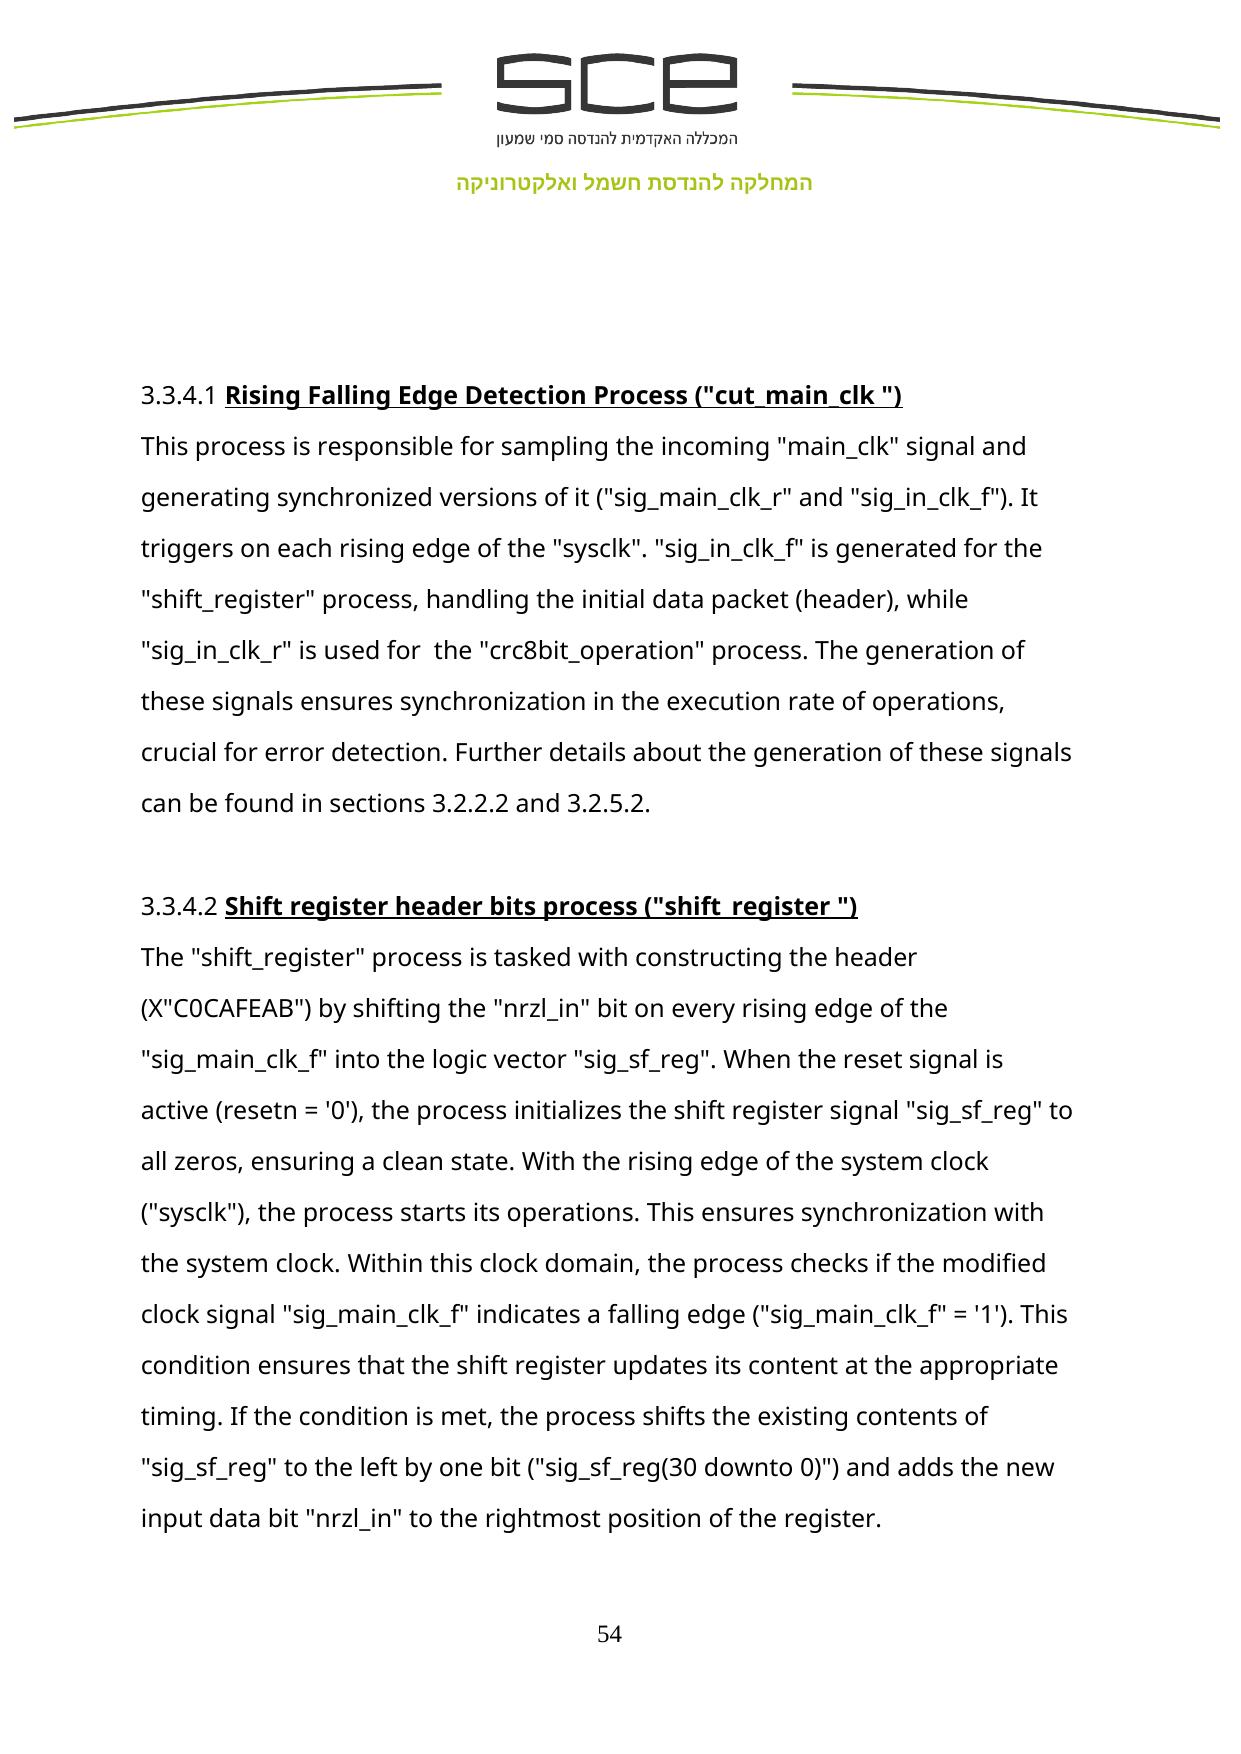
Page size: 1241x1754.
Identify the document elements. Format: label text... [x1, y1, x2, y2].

picture [14, 0, 1221, 191]
list Shift register header bits process ("shift_register ") [141, 888, 1078, 922]
list Rising Falling Edge Detection Process ("cut_main_clk ") [141, 378, 1078, 412]
text This process is responsible for sampling the incoming "main_clk" signal and generating synchronized versions of it ("sig_main_clk_r" and "sig_in_clk_f"). It triggers on each rising edge of the "sysclk". "sig_in_clk_f" is generated for the "shift_register" process, handling the initial data packet (header), while "sig_in_clk_r" is used for the "crc8bit_operation" process. The generation of these signals ensures synchronization in the execution rate of operations, crucial for error detection. Further details about the generation of these signals can be found in sections 3.2.2.2 and 3.2.5.2. [141, 429, 1078, 820]
text The "shift_register" process is tasked with constructing the header (X"C0CAFEAB") by shifting the "nrzl_in" bit on every rising edge of the "sig_main_clk_f" into the logic vector "sig_sf_reg". When the reset signal is active (resetn = '0'), the process initializes the shift register signal "sig_sf_reg" to all zeros, ensuring a clean state. With the rising edge of the system clock ("sysclk"), the process starts its operations. This ensures synchronization with the system clock. Within this clock domain, the process checks if the modified clock signal "sig_main_clk_f" indicates a falling edge ("sig_main_clk_f" = '1'). This condition ensures that the shift register updates its content at the appropriate timing. If the condition is met, the process shifts the existing contents of "sig_sf_reg" to the left by one bit ("sig_sf_reg(30 downto 0)") and adds the new input data bit "nrzl_in" to the rightmost position of the register. [141, 939, 1078, 1535]
